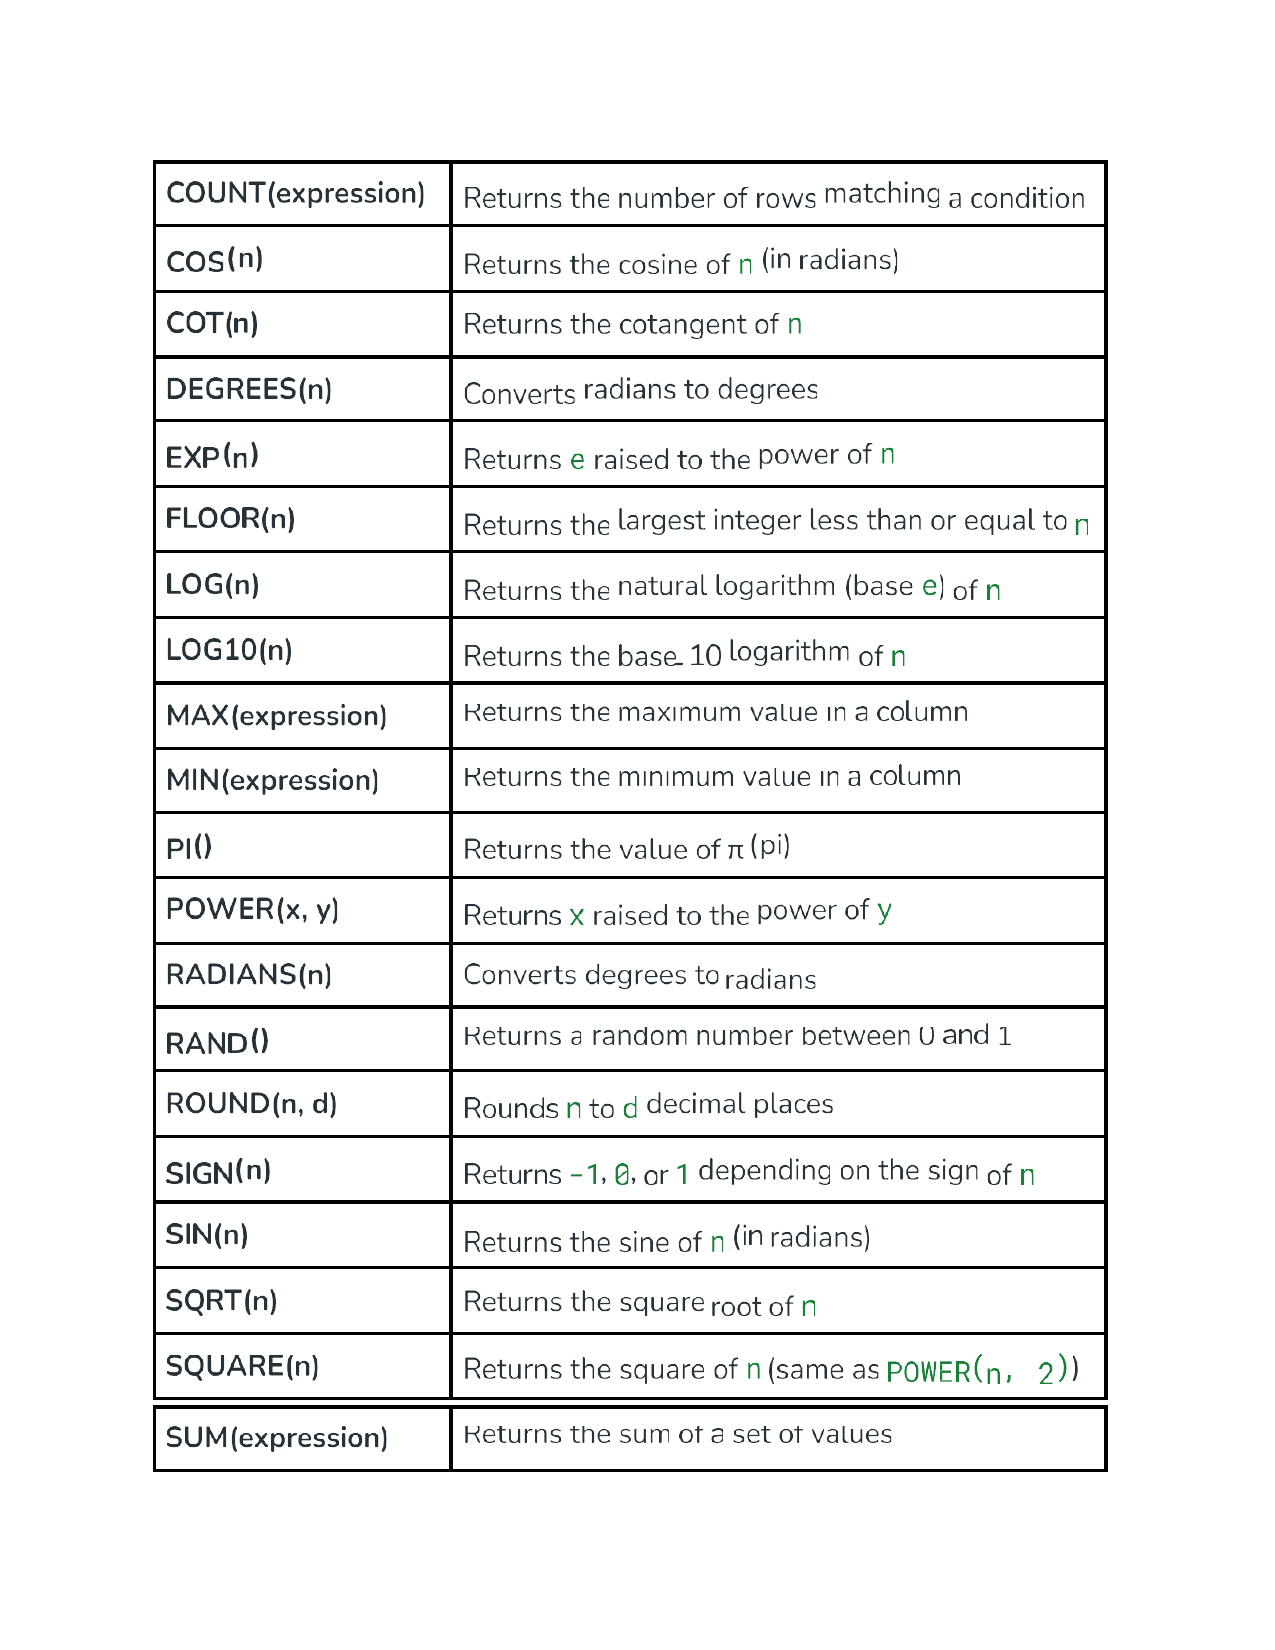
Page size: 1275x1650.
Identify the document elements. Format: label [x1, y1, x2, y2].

picture [899, 764, 920, 785]
picture [758, 898, 892, 925]
picture [465, 1290, 704, 1316]
table_cell [453, 422, 1104, 484]
picture [228, 1033, 247, 1053]
table_cell [453, 1335, 1104, 1397]
picture [679, 1426, 704, 1443]
picture [987, 1163, 1012, 1185]
picture [465, 645, 610, 666]
picture [167, 251, 224, 272]
picture [167, 377, 331, 404]
picture [859, 645, 884, 666]
picture [242, 507, 259, 528]
picture [465, 1027, 582, 1045]
picture [712, 1297, 762, 1316]
picture [619, 644, 647, 666]
table_cell [453, 750, 1104, 811]
table_cell [453, 879, 1104, 942]
picture [855, 706, 868, 721]
picture [870, 770, 897, 785]
picture [239, 246, 262, 272]
picture [464, 382, 575, 404]
picture [465, 253, 752, 274]
table_cell [453, 619, 1104, 681]
picture [759, 443, 894, 469]
table_cell [156, 685, 449, 747]
table_cell [453, 1269, 1104, 1332]
picture [167, 897, 338, 924]
picture [749, 1230, 762, 1245]
picture [465, 1163, 521, 1184]
picture [949, 193, 961, 208]
picture [734, 1224, 746, 1250]
picture [769, 1295, 794, 1316]
picture [465, 704, 610, 721]
picture [167, 1092, 336, 1118]
table_cell [453, 945, 1104, 1005]
picture [974, 1023, 988, 1044]
picture [761, 833, 789, 859]
table_cell [156, 227, 449, 290]
picture [499, 1103, 511, 1118]
picture [166, 1289, 204, 1316]
picture [711, 1428, 723, 1443]
picture [465, 313, 801, 339]
picture [585, 377, 818, 404]
picture [167, 1355, 318, 1381]
picture [647, 1092, 833, 1118]
picture [691, 644, 704, 665]
table_cell [156, 1009, 449, 1069]
picture [825, 181, 940, 208]
picture [524, 910, 547, 925]
picture [959, 1029, 972, 1044]
picture [644, 1170, 658, 1185]
table_cell [156, 1138, 449, 1200]
picture [465, 448, 584, 469]
picture [924, 770, 944, 785]
picture [726, 968, 816, 989]
table_cell [156, 422, 449, 484]
table_cell [156, 1204, 449, 1266]
picture [167, 638, 291, 665]
table_cell [453, 814, 1104, 876]
picture [203, 447, 219, 468]
table_cell [453, 1009, 1104, 1069]
picture [619, 574, 834, 600]
picture [549, 1169, 561, 1184]
table_cell [156, 750, 449, 811]
picture [848, 771, 860, 786]
picture [619, 704, 846, 721]
picture [987, 584, 1000, 600]
table_cell [453, 553, 1104, 616]
picture [524, 1169, 547, 1184]
picture [1075, 519, 1088, 535]
picture [619, 768, 839, 786]
table_cell [453, 1138, 1104, 1200]
picture [987, 1368, 1000, 1384]
table_cell [156, 1335, 449, 1397]
table_cell [156, 1269, 449, 1332]
picture [465, 1357, 760, 1384]
picture [226, 573, 258, 599]
picture [906, 700, 927, 721]
picture [800, 248, 898, 274]
table_cell [453, 685, 1104, 747]
table_cell [453, 293, 1104, 355]
table_cell [453, 227, 1104, 290]
picture [546, 1103, 558, 1118]
picture [465, 513, 610, 535]
picture [214, 1162, 232, 1184]
picture [589, 1099, 614, 1118]
picture [530, 1097, 544, 1118]
table_cell [156, 488, 449, 550]
picture [697, 1027, 910, 1045]
picture [167, 838, 190, 859]
picture [167, 446, 201, 468]
table_cell [453, 1204, 1104, 1266]
table_cell [453, 1072, 1104, 1135]
picture [931, 706, 951, 721]
picture [567, 1102, 580, 1118]
picture [955, 706, 967, 721]
picture [207, 1289, 276, 1315]
picture [733, 1426, 892, 1443]
picture [877, 706, 904, 721]
picture [948, 770, 960, 785]
picture [166, 1162, 190, 1184]
table_header [453, 1409, 1104, 1469]
picture [166, 1223, 190, 1244]
picture [549, 910, 561, 925]
table_cell [156, 619, 449, 681]
picture [465, 187, 609, 208]
picture [262, 507, 294, 533]
picture [892, 650, 905, 666]
table_cell [156, 814, 449, 876]
table_header [156, 1409, 449, 1469]
picture [515, 1103, 527, 1118]
picture [1039, 1362, 1053, 1384]
picture [465, 1097, 496, 1118]
picture [233, 453, 247, 468]
table_cell [156, 553, 449, 616]
picture [971, 187, 1084, 208]
picture [167, 507, 240, 528]
picture [999, 1027, 1011, 1045]
table_header [156, 164, 449, 224]
picture [841, 1158, 978, 1185]
picture [931, 508, 1067, 535]
picture [193, 1162, 211, 1184]
picture [778, 253, 790, 268]
picture [465, 1231, 724, 1252]
table_cell [156, 359, 449, 419]
picture [465, 1426, 669, 1443]
picture [846, 574, 944, 600]
picture [956, 1361, 970, 1382]
picture [888, 1361, 952, 1382]
picture [593, 1027, 687, 1045]
picture [771, 1225, 869, 1252]
picture [167, 181, 424, 208]
picture [167, 1032, 225, 1054]
picture [215, 1223, 247, 1249]
picture [943, 1029, 956, 1044]
picture [193, 1223, 211, 1244]
picture [465, 579, 610, 600]
picture [167, 963, 331, 989]
table_cell [156, 879, 449, 942]
picture [167, 1426, 387, 1452]
picture [730, 639, 849, 666]
picture [699, 1158, 830, 1185]
picture [619, 187, 816, 208]
picture [706, 644, 721, 666]
picture [594, 904, 749, 925]
picture [234, 311, 257, 338]
picture [569, 909, 584, 925]
picture [168, 704, 386, 730]
table_cell [156, 945, 449, 1005]
picture [167, 311, 232, 338]
picture [802, 1300, 815, 1316]
picture [465, 838, 744, 859]
picture [623, 1096, 637, 1118]
picture [465, 904, 521, 925]
table_cell [453, 488, 1104, 550]
picture [953, 579, 978, 600]
picture [595, 448, 750, 469]
picture [619, 508, 921, 535]
picture [615, 1163, 629, 1185]
picture [247, 1158, 270, 1184]
picture [919, 1027, 934, 1045]
picture [650, 651, 676, 666]
table_cell [156, 1072, 449, 1135]
picture [769, 1357, 879, 1384]
picture [763, 247, 774, 273]
picture [465, 768, 610, 786]
picture [167, 573, 222, 594]
picture [464, 963, 719, 989]
picture [168, 768, 378, 795]
picture [1021, 1169, 1034, 1185]
table_header [453, 164, 1104, 224]
table_cell [453, 359, 1104, 419]
table_cell [156, 293, 449, 355]
